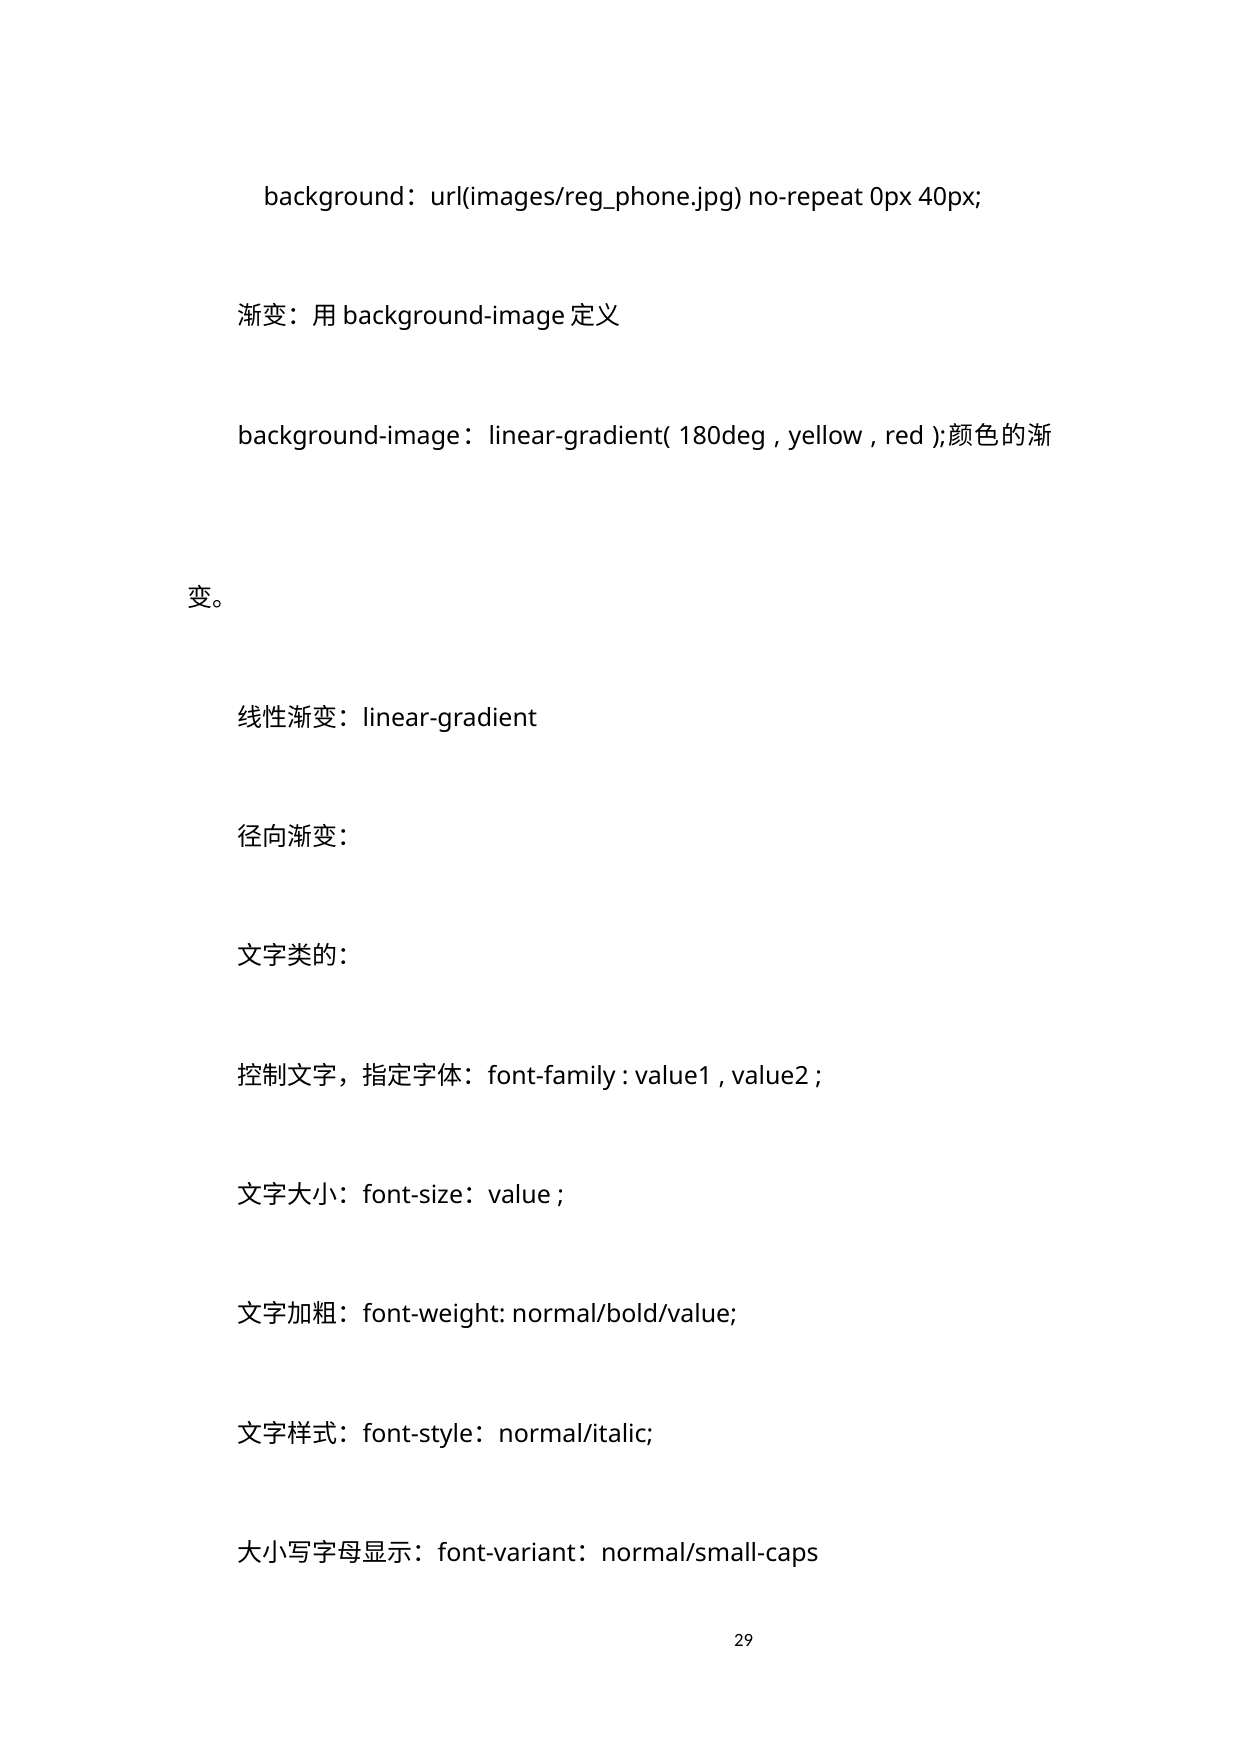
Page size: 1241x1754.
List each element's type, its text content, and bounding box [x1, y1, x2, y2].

text 文字类的： [187, 921, 1053, 986]
text background-image：linear-gradient( 180deg , yellow , red );颜色的渐变。 [187, 401, 1053, 628]
text 文字大小：font-size：value ; [187, 1160, 1053, 1225]
text 线性渐变：linear-gradient [187, 683, 1053, 748]
text 文字样式：font-style：normal/italic; [187, 1399, 1053, 1464]
text 大小写字母显示：font-variant：normal/small-caps [187, 1518, 1053, 1583]
text background：url(images/reg_phone.jpg) no-repeat 0px 40px; [187, 162, 1053, 227]
text 文字加粗：font-weight: normal/bold/value; [187, 1279, 1053, 1344]
text 控制文字，指定字体：font-family : value1 , value2 ; [187, 1041, 1053, 1106]
text 径向渐变： [187, 802, 1053, 867]
text 渐变：用background-image定义 [187, 281, 1053, 346]
